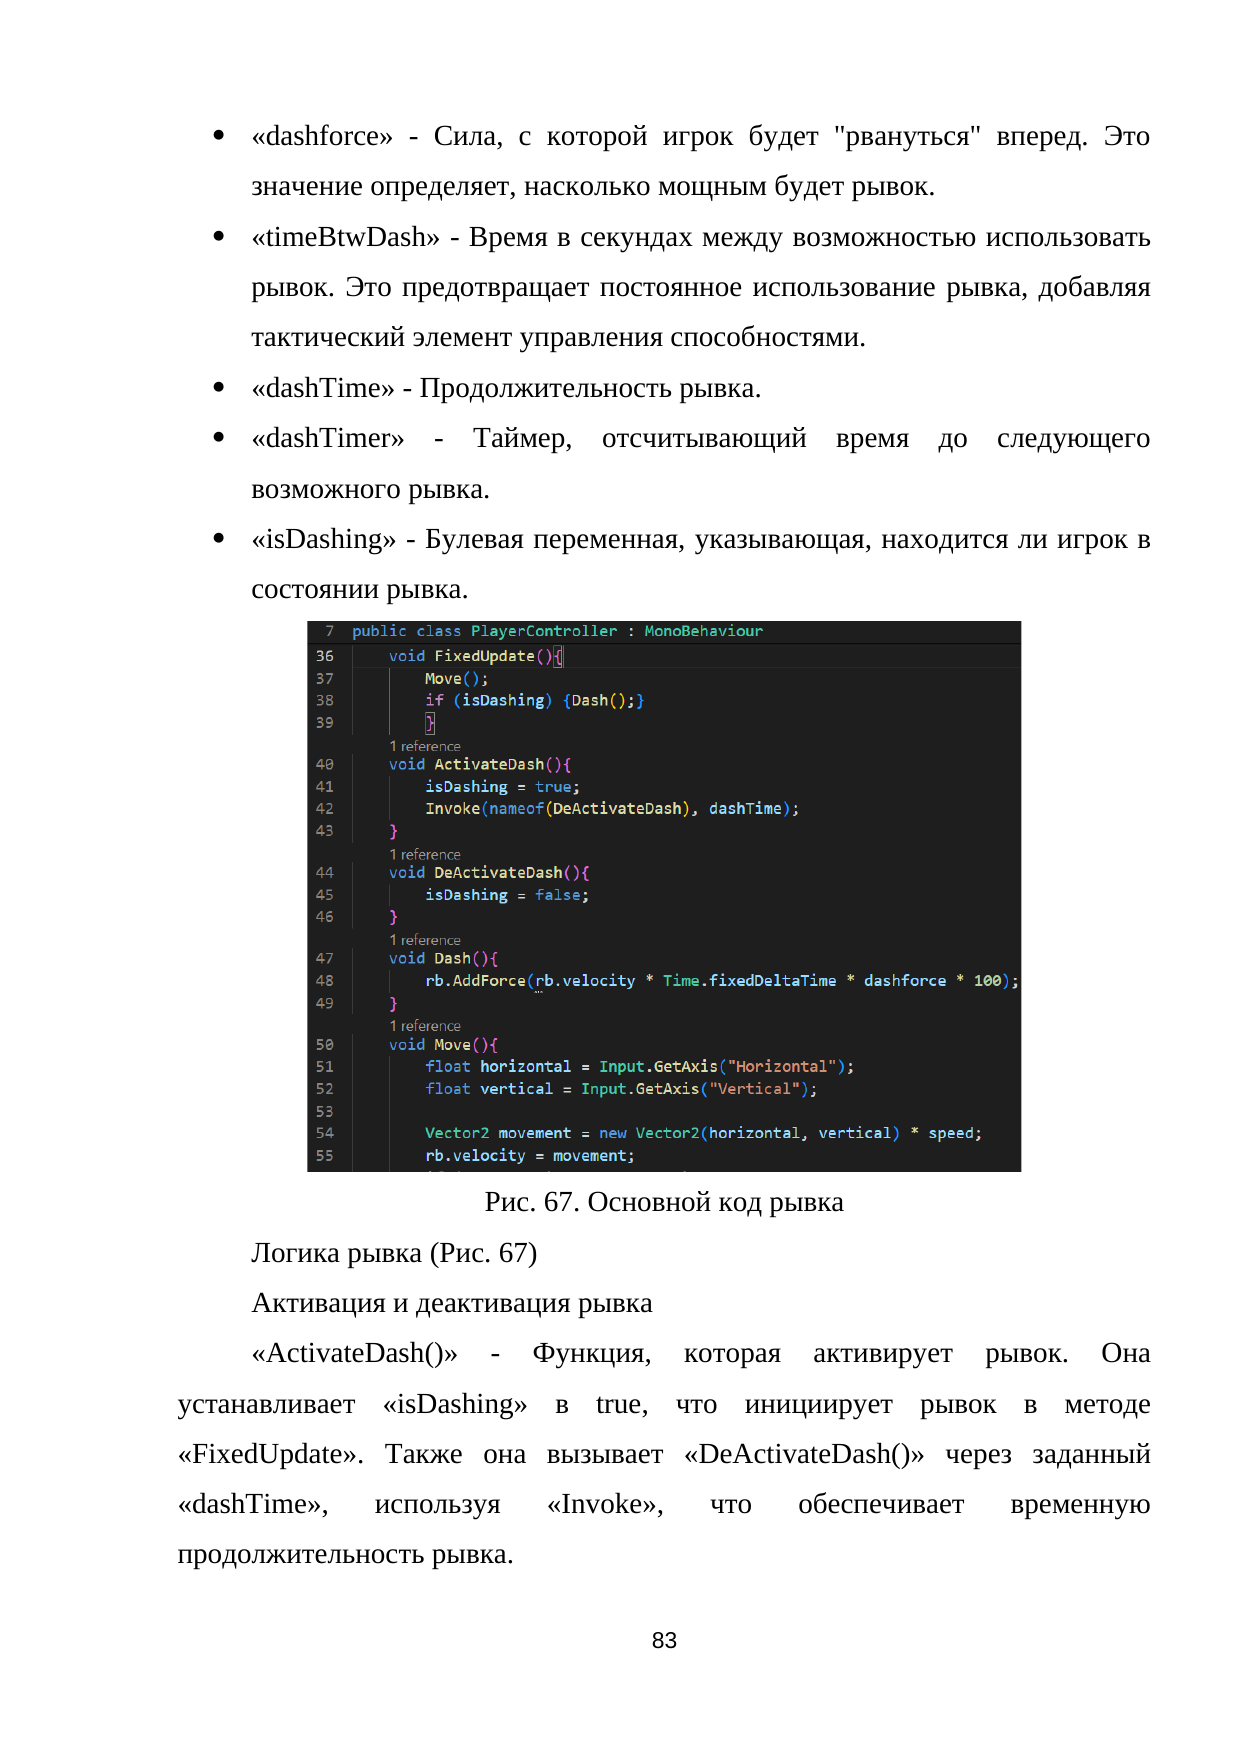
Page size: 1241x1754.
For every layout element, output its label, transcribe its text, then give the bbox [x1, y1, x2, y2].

list «dashTimer» - Таймер, отсчитывающий время до следующего возможного рывка. [213, 420, 1152, 504]
list «dashTime» - Продолжительность рывка. [213, 370, 1152, 403]
text Логика рывка (Рис. 67) [177, 1235, 1152, 1268]
text Рис. 67. Основной код рывка [177, 1184, 1152, 1218]
list «dashforce» - Сила, с которой игрок будет "рвануться" вперед. Это значение определяет, насколько мощным будет рывок. [213, 118, 1152, 202]
text Активация и деактивация рывка [177, 1285, 1152, 1319]
list «isDashing» - Булевая переменная, указывающая, находится ли игрок в состоянии рывка. [213, 521, 1152, 605]
text «ActivateDash()» - Функция, которая активирует рывок. Она устанавливает «isDashing» в true, что инициирует рывок в методе «FixedUpdate». Также она вызывает «DeActivateDash()» через заданный «dashTime», используя «Invoke», что обеспечивает временную продолжительность рывка. [177, 1335, 1152, 1570]
picture [307, 621, 1022, 1172]
list «timeBtwDash» - Время в секундах между возможностью использовать рывок. Это предотвращает постоянное использование рывка, добавляя тактический элемент управления способностями. [213, 219, 1152, 353]
